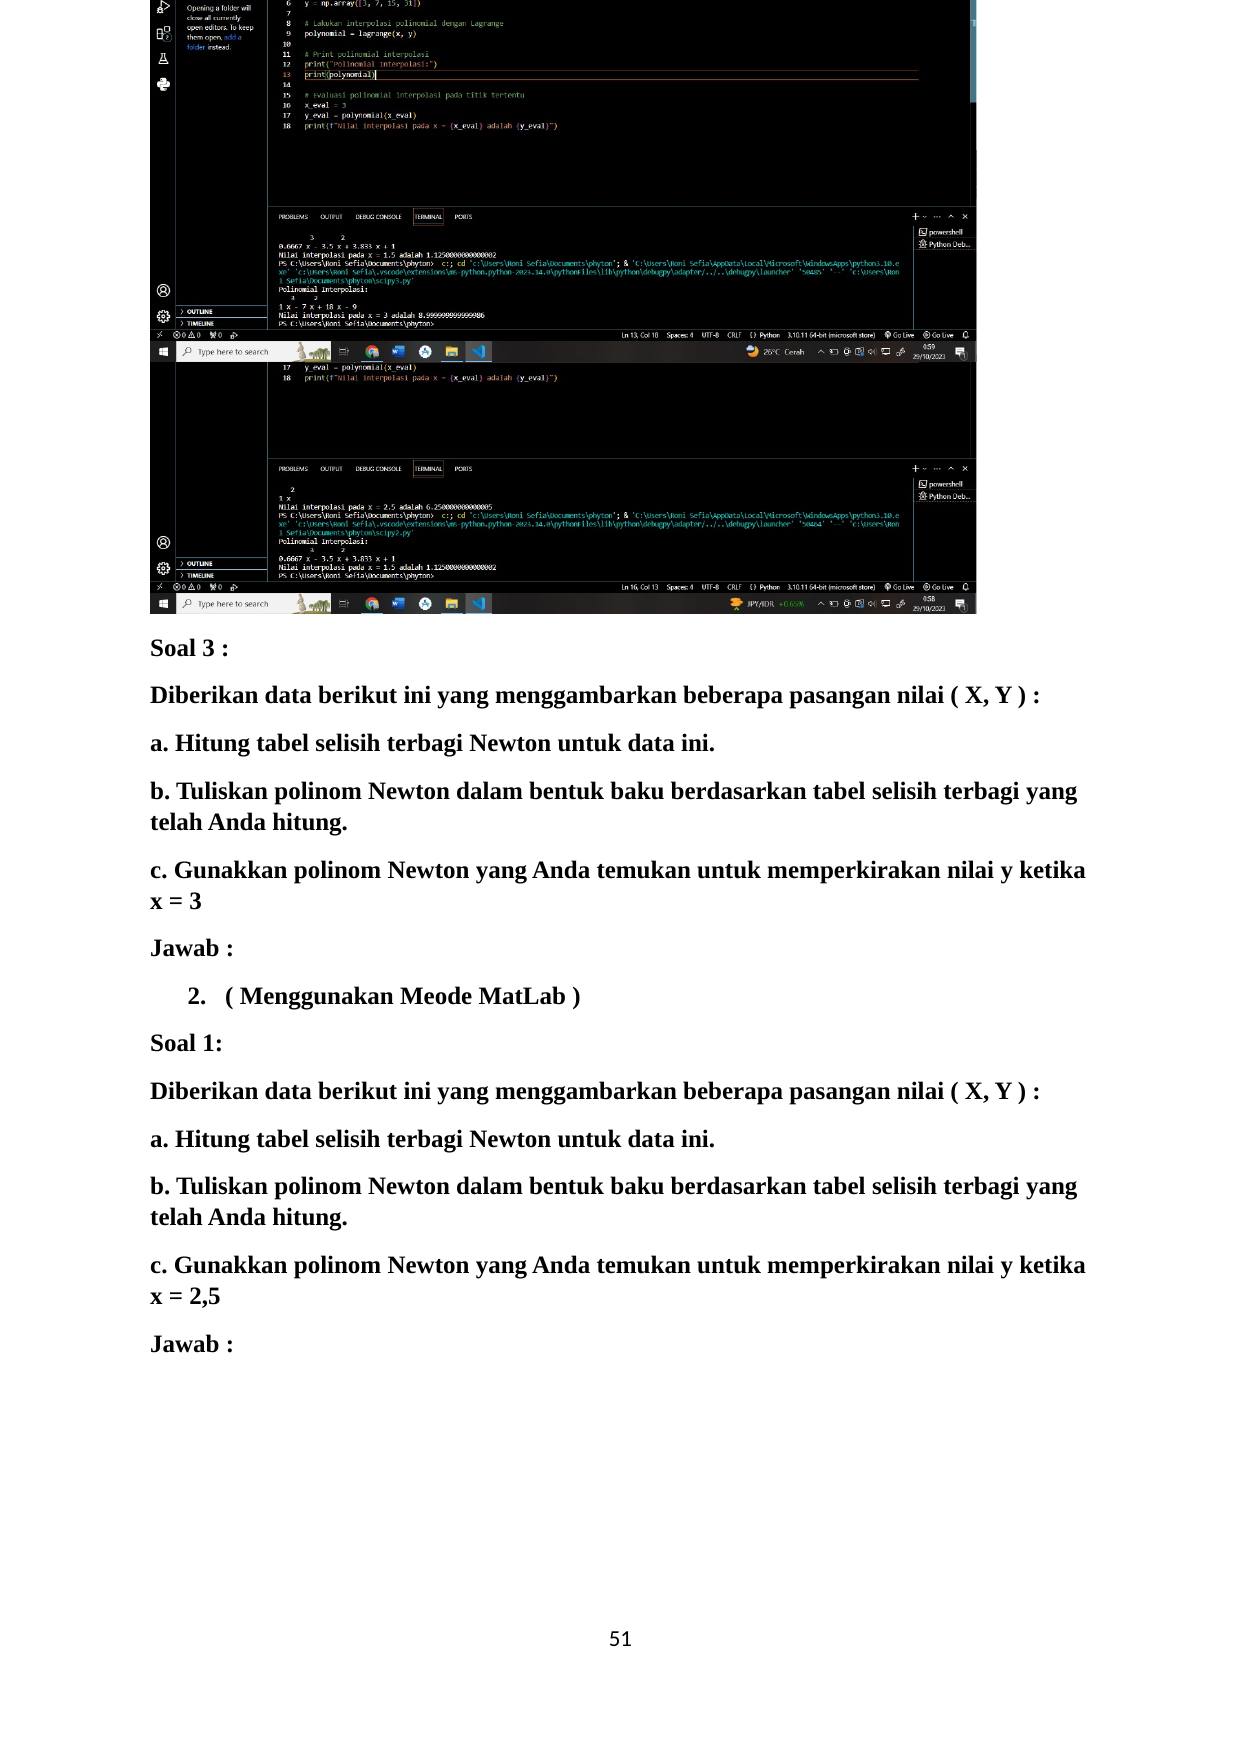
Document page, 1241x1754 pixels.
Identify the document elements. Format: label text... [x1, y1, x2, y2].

text a. Hitung tabel selisih terbagi Newton untuk data ini. [150, 1124, 1090, 1152]
text Soal 3 : [150, 633, 1090, 662]
text b. Tuliskan polinom Newton dalam bentuk baku berdasarkan tabel selisih terbagi yang telah Anda hitung. [150, 776, 1090, 836]
list ( Menggunakan Meode MatLab ) [187, 981, 1090, 1010]
text a. Hitung tabel selisih terbagi Newton untuk data ini. [150, 728, 1090, 757]
text c. Gunakkan polinom Newton yang Anda temukan untuk memperkirakan nilai y ketika x = 3 [150, 855, 1090, 914]
picture [150, 0, 977, 614]
text Soal 1: [150, 1028, 1090, 1057]
text Jawab : [150, 933, 1090, 962]
text Jawab : [150, 1329, 1090, 1358]
text Diberikan data berikut ini yang menggambarkan beberapa pasangan nilai ( X, Y ) : [150, 681, 1090, 709]
text b. Tuliskan polinom Newton dalam bentuk baku berdasarkan tabel selisih terbagi yang telah Anda hitung. [150, 1171, 1090, 1231]
text Diberikan data berikut ini yang menggambarkan beberapa pasangan nilai ( X, Y ) : [150, 1076, 1090, 1105]
text c. Gunakkan polinom Newton yang Anda temukan untuk memperkirakan nilai y ketika x = 2,5 [150, 1250, 1090, 1310]
